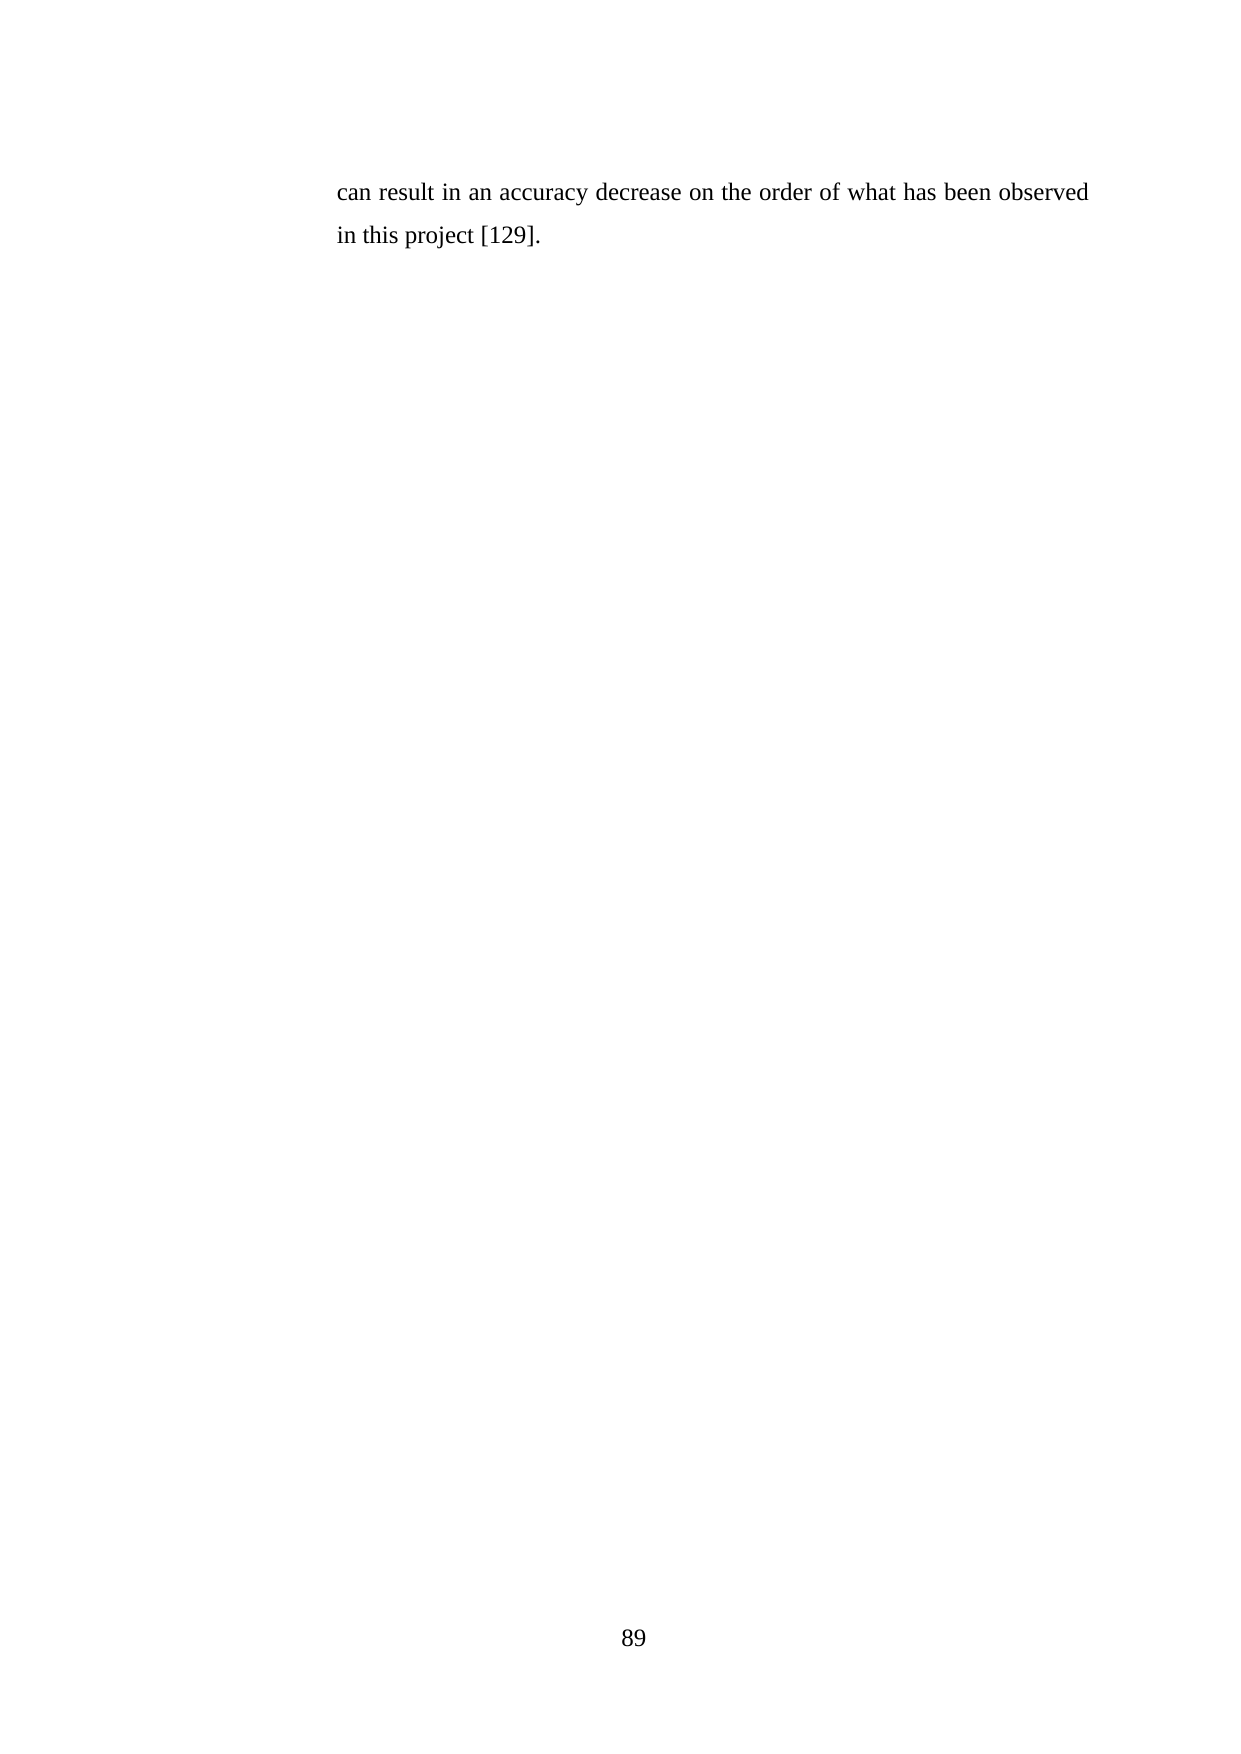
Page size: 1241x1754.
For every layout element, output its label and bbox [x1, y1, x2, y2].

list [299, 177, 1090, 249]
